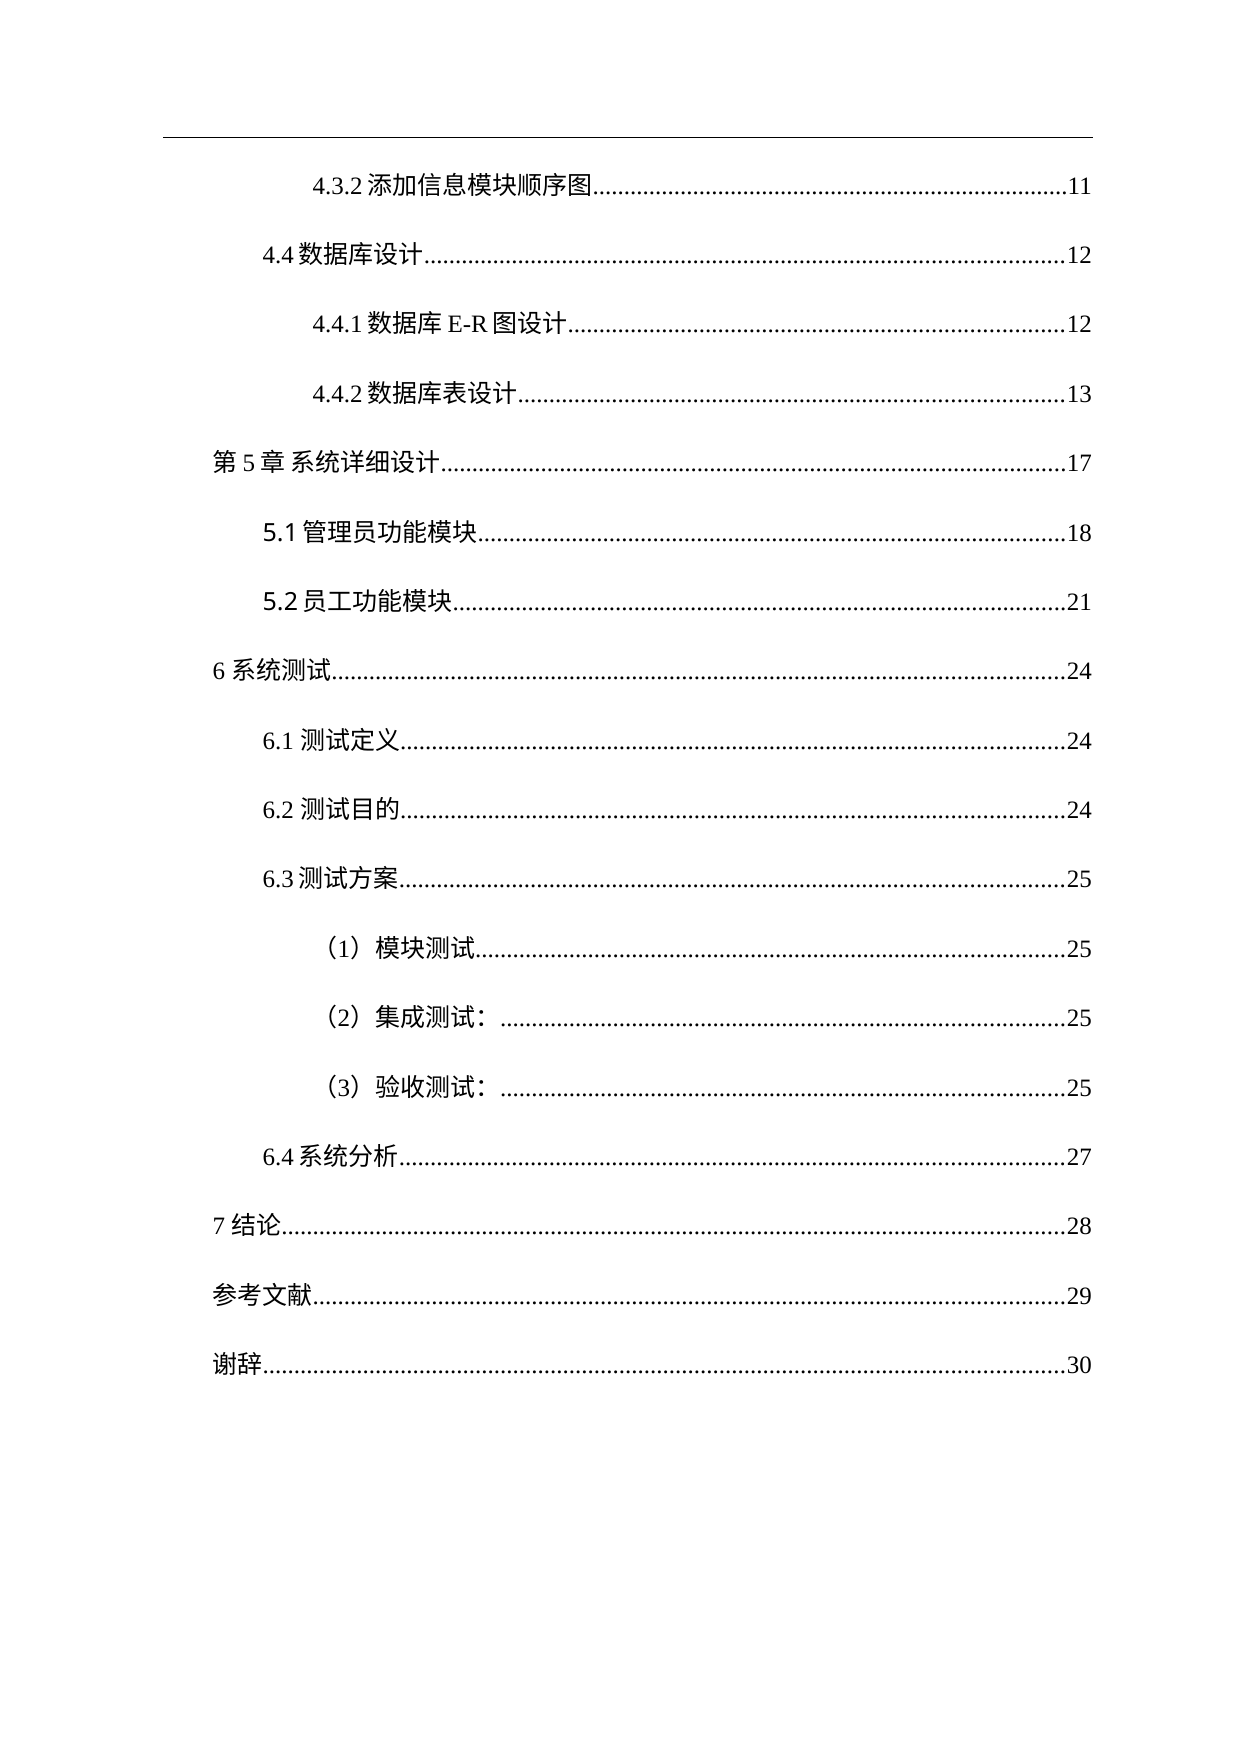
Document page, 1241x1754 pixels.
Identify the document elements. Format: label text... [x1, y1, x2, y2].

text 6 系统测试 24 [162, 634, 1093, 703]
text 6.2 测试目的 24 [212, 773, 1093, 842]
text 4.4.2数据库表设计 13 [262, 357, 1093, 426]
text （2）集成测试： 25 [262, 981, 1093, 1050]
text 6.4系统分析 27 [212, 1120, 1093, 1189]
text （1）模块测试 25 [262, 912, 1093, 981]
text 6.1 测试定义 24 [212, 703, 1093, 773]
text 5.2员工功能模块 21 [212, 565, 1093, 634]
text 谢辞 30 [162, 1328, 1093, 1397]
text 第5章 系统详细设计 17 [162, 426, 1093, 495]
text 7 结论 28 [162, 1189, 1093, 1258]
text 4.4数据库设计 12 [212, 218, 1093, 287]
text 4.4.1数据库E-R图设计 12 [262, 287, 1093, 357]
text （3）验收测试： 25 [262, 1050, 1093, 1120]
text 6.3测试方案 25 [212, 842, 1093, 912]
text 5.1管理员功能模块 18 [212, 495, 1093, 565]
text 4.3.2添加信息模块顺序图 11 [262, 148, 1093, 218]
text 参考文献 29 [162, 1258, 1093, 1328]
